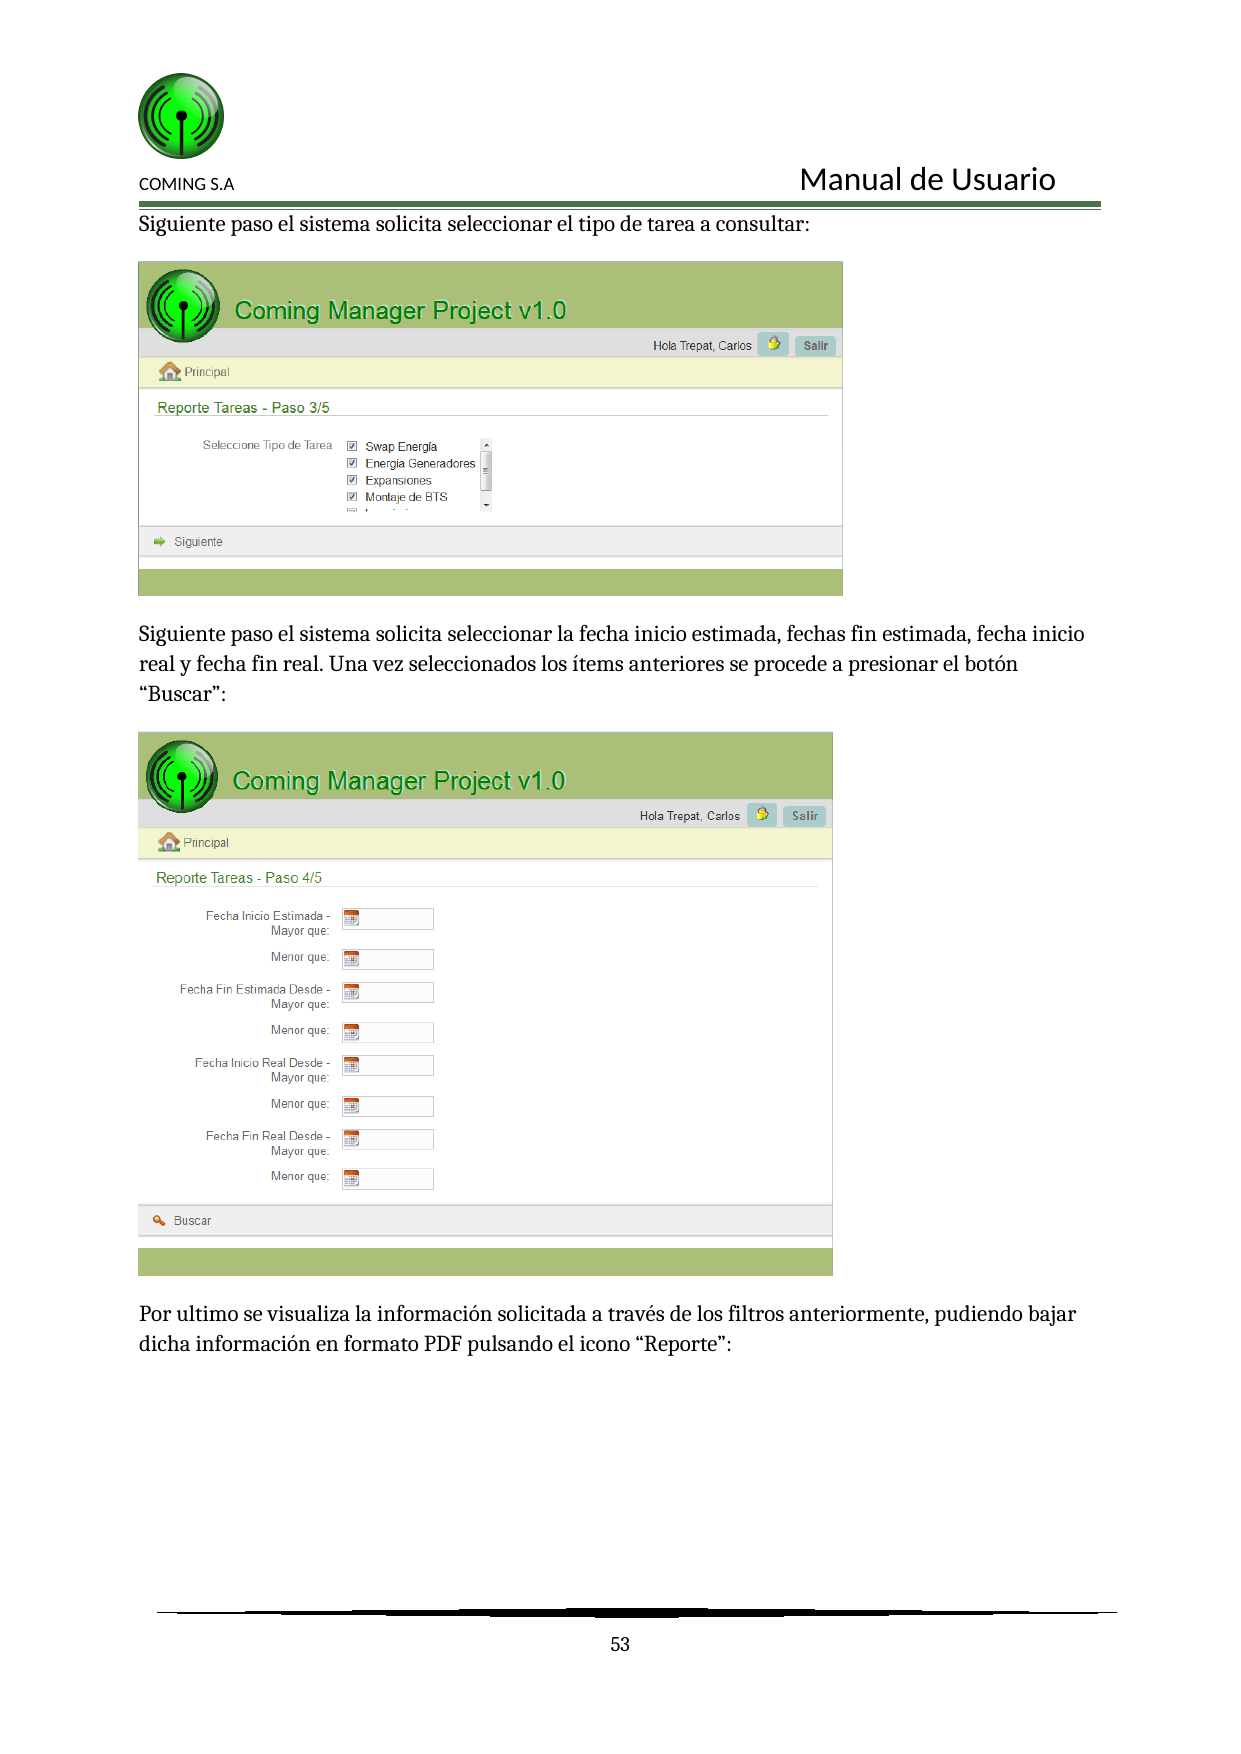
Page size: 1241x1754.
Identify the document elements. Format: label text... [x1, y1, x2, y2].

text Siguiente paso el sistema solicita seleccionar el tipo de tarea a consultar: [139, 210, 1101, 237]
picture [138, 731, 833, 1276]
text Siguiente paso el sistema solicita seleccionar la fecha inicio estimada, fechas fin estimada, fecha inicio real y fecha fin real. Una vez seleccionados los ítems anteriores se procede a presionar el botón “Buscar”: [139, 621, 1101, 707]
text Por ultimo se visualiza la información solicitada a través de los filtros anteriormente, pudiendo bajar dicha información en formato PDF pulsando el icono “Reporte”: [139, 1301, 1101, 1357]
picture [138, 73, 224, 159]
picture [138, 261, 843, 596]
